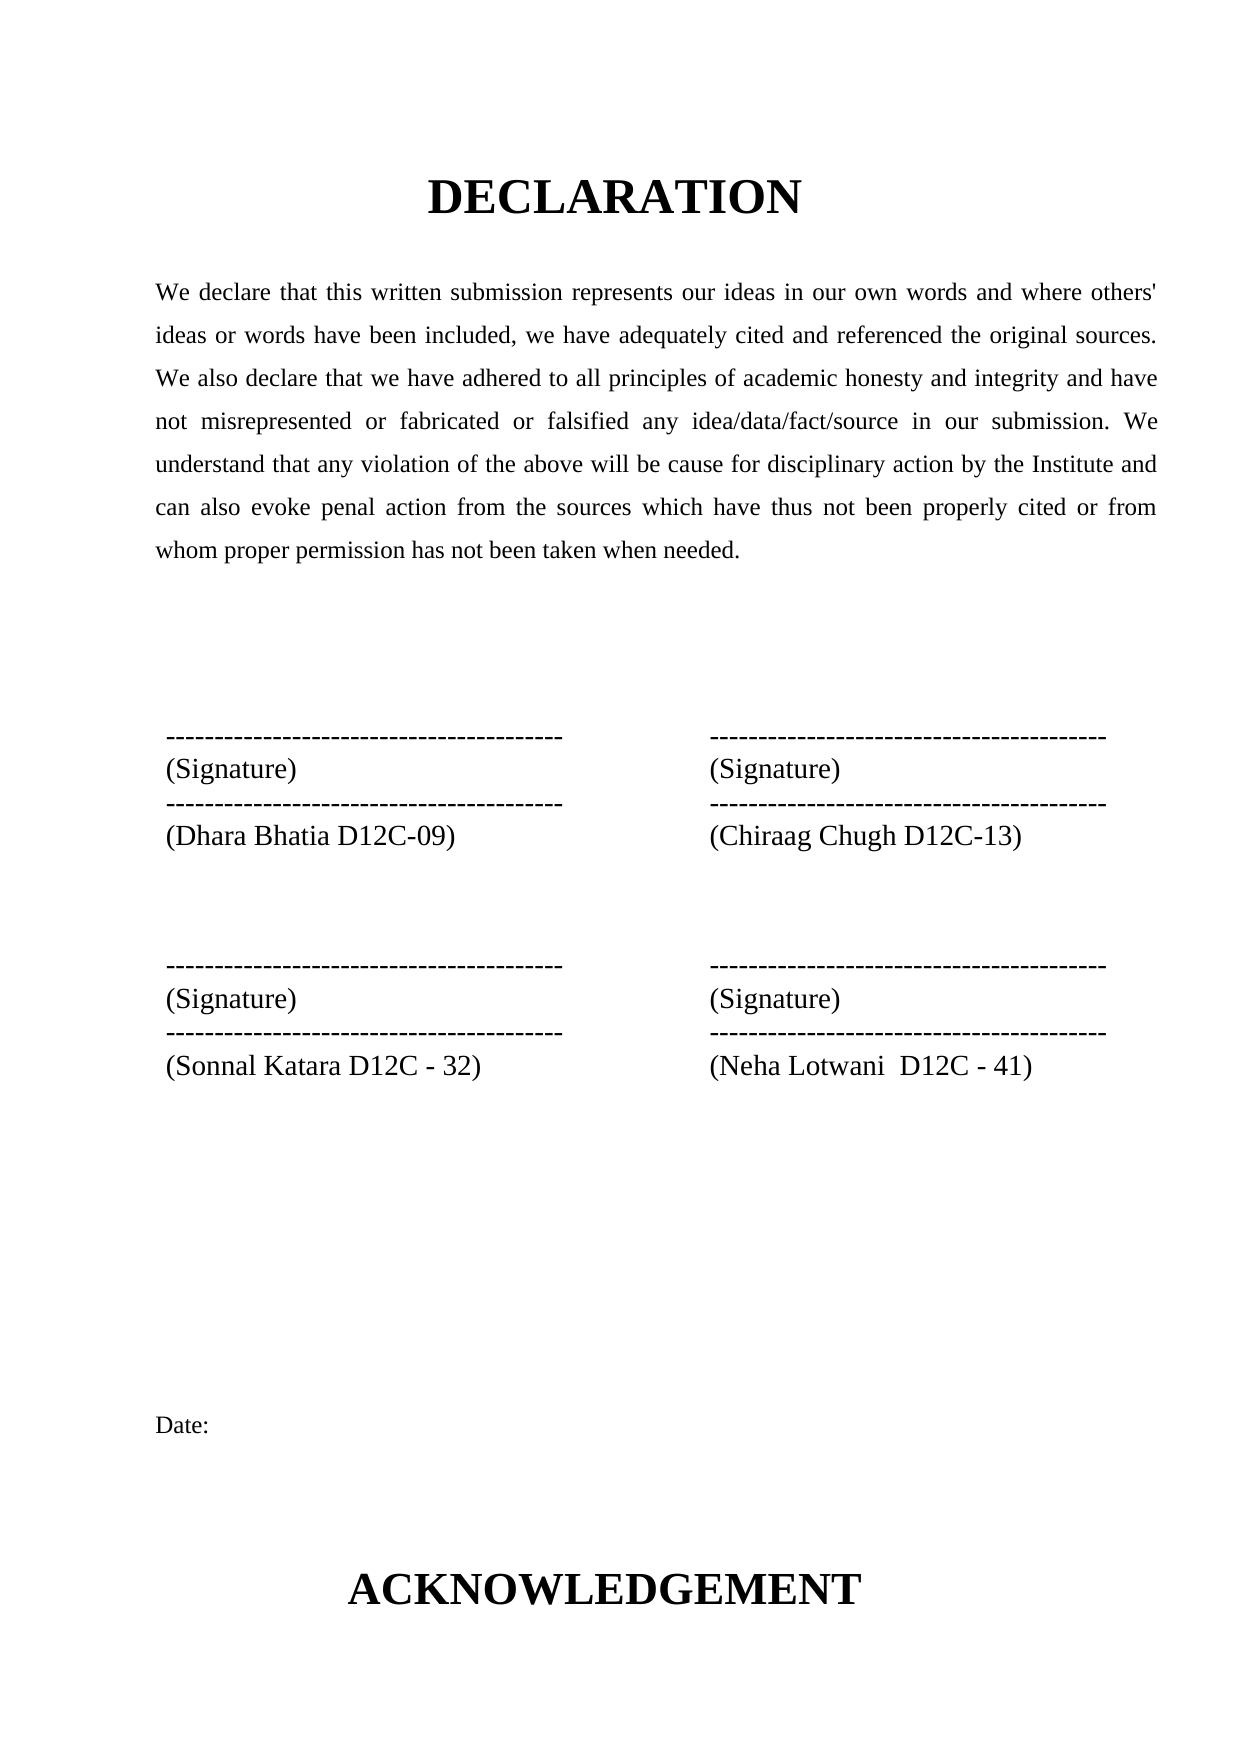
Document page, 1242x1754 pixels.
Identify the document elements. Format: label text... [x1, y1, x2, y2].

table_cell ----------------------------------------- (Signature) ----------------------------------------- (Sonnal Katara D12C - 32) [71, 948, 614, 1410]
text DECLARATION [71, 167, 1159, 224]
text Date: [155, 1410, 287, 1438]
text We declare that this written submission represents our ideas in our own words and where others' ideas or words have been included, we have adequately cited and referenced the original sources. We also declare that we have adhered to all principles of academic honesty and integrity and have not misrepresented or fabricated or falsified any idea/data/fact/source in our submission. We understand that any violation of the above will be cause for disciplinary action by the Institute and can also evoke penal action from the sources which have thus not been properly cited or from whom proper permission has not been taken when needed. [155, 277, 1159, 564]
table_cell ----------------------------------------- (Signature) ----------------------------------------- (Neha Lotwani D12C - 41) [615, 948, 1158, 1410]
subtitle ACKNOWLEDGEMENT [233, 1562, 976, 1614]
table_header ----------------------------------------- (Signature) ----------------------------------------- (Chiraag Chugh D12C-13) [615, 718, 1158, 947]
table_header ----------------------------------------- (Signature) ----------------------------------------- (Dhara Bhatia D12C-09) [71, 718, 614, 947]
